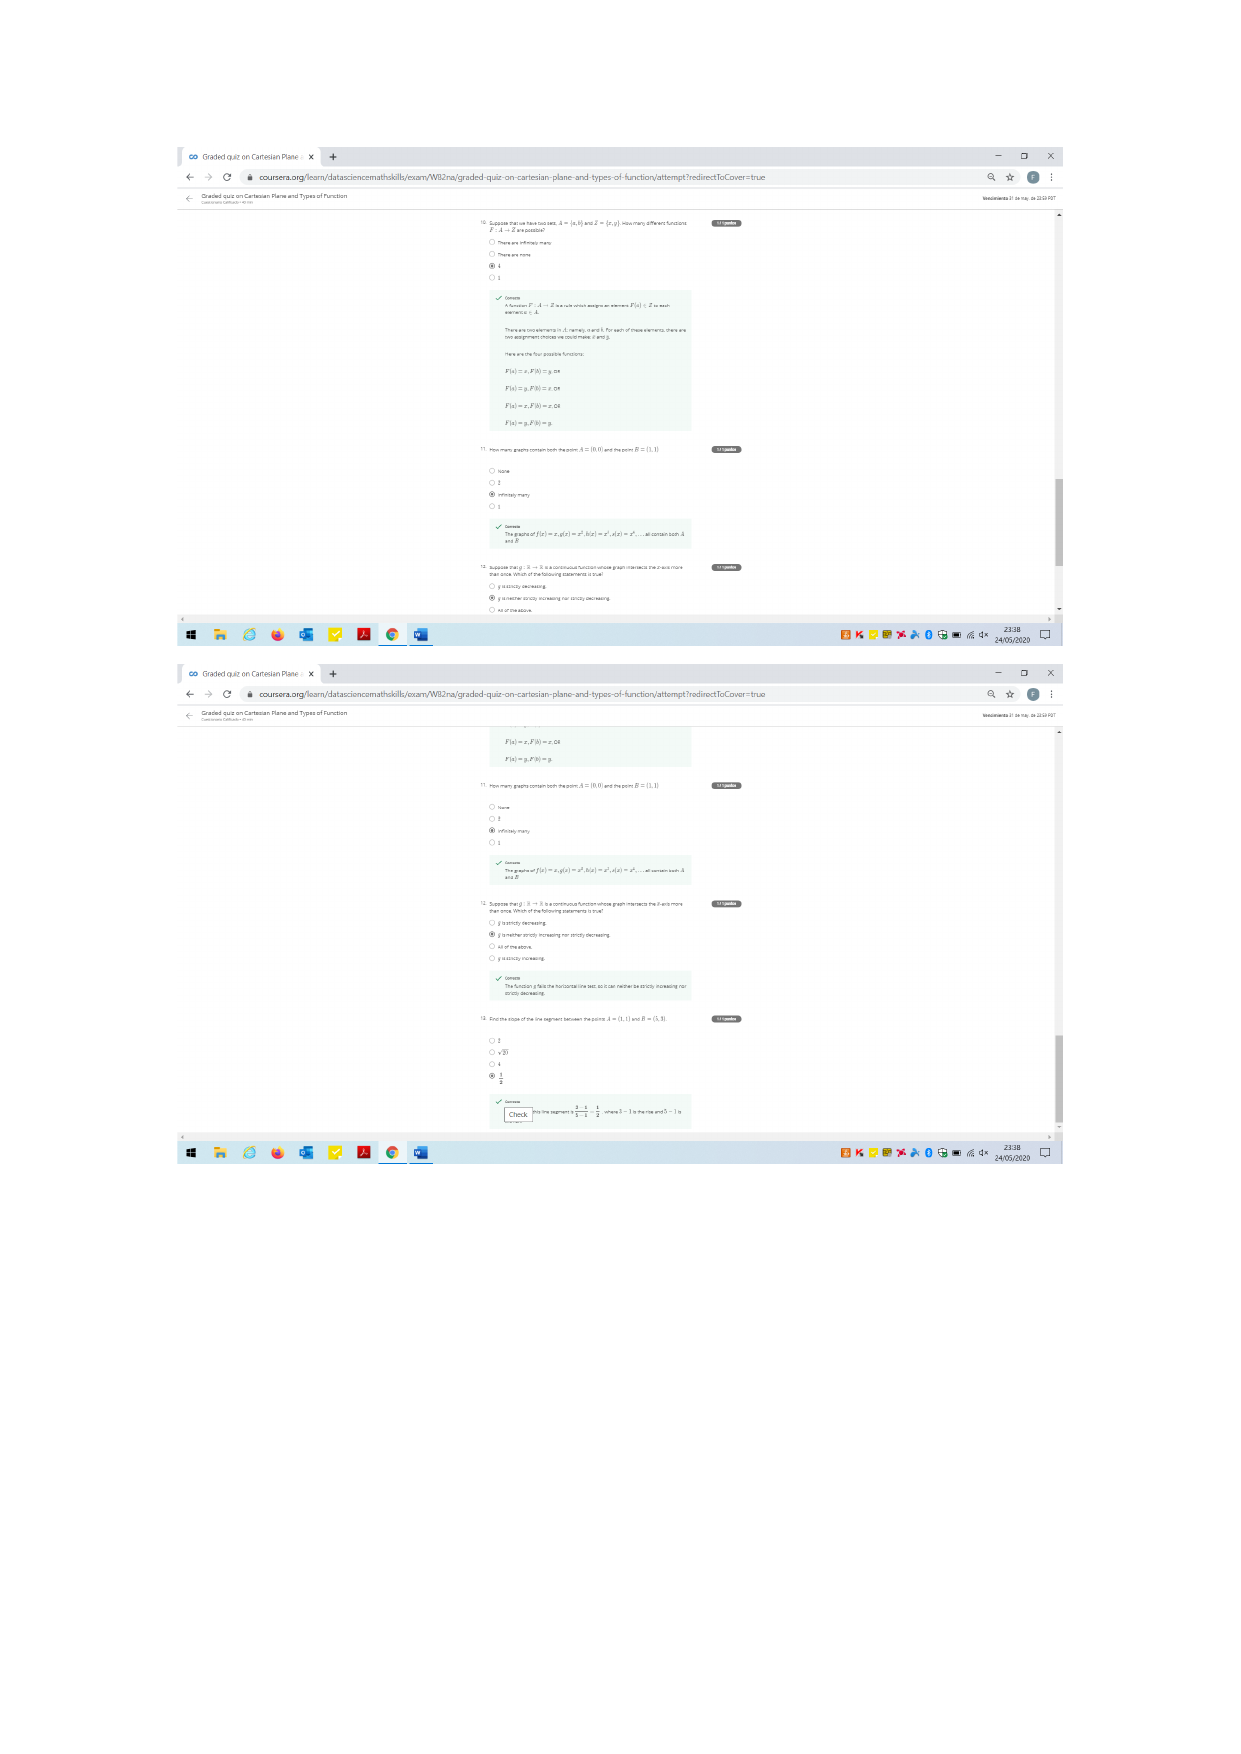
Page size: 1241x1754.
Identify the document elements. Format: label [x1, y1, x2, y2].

picture [177, 664, 1063, 1164]
picture [177, 147, 1063, 646]
